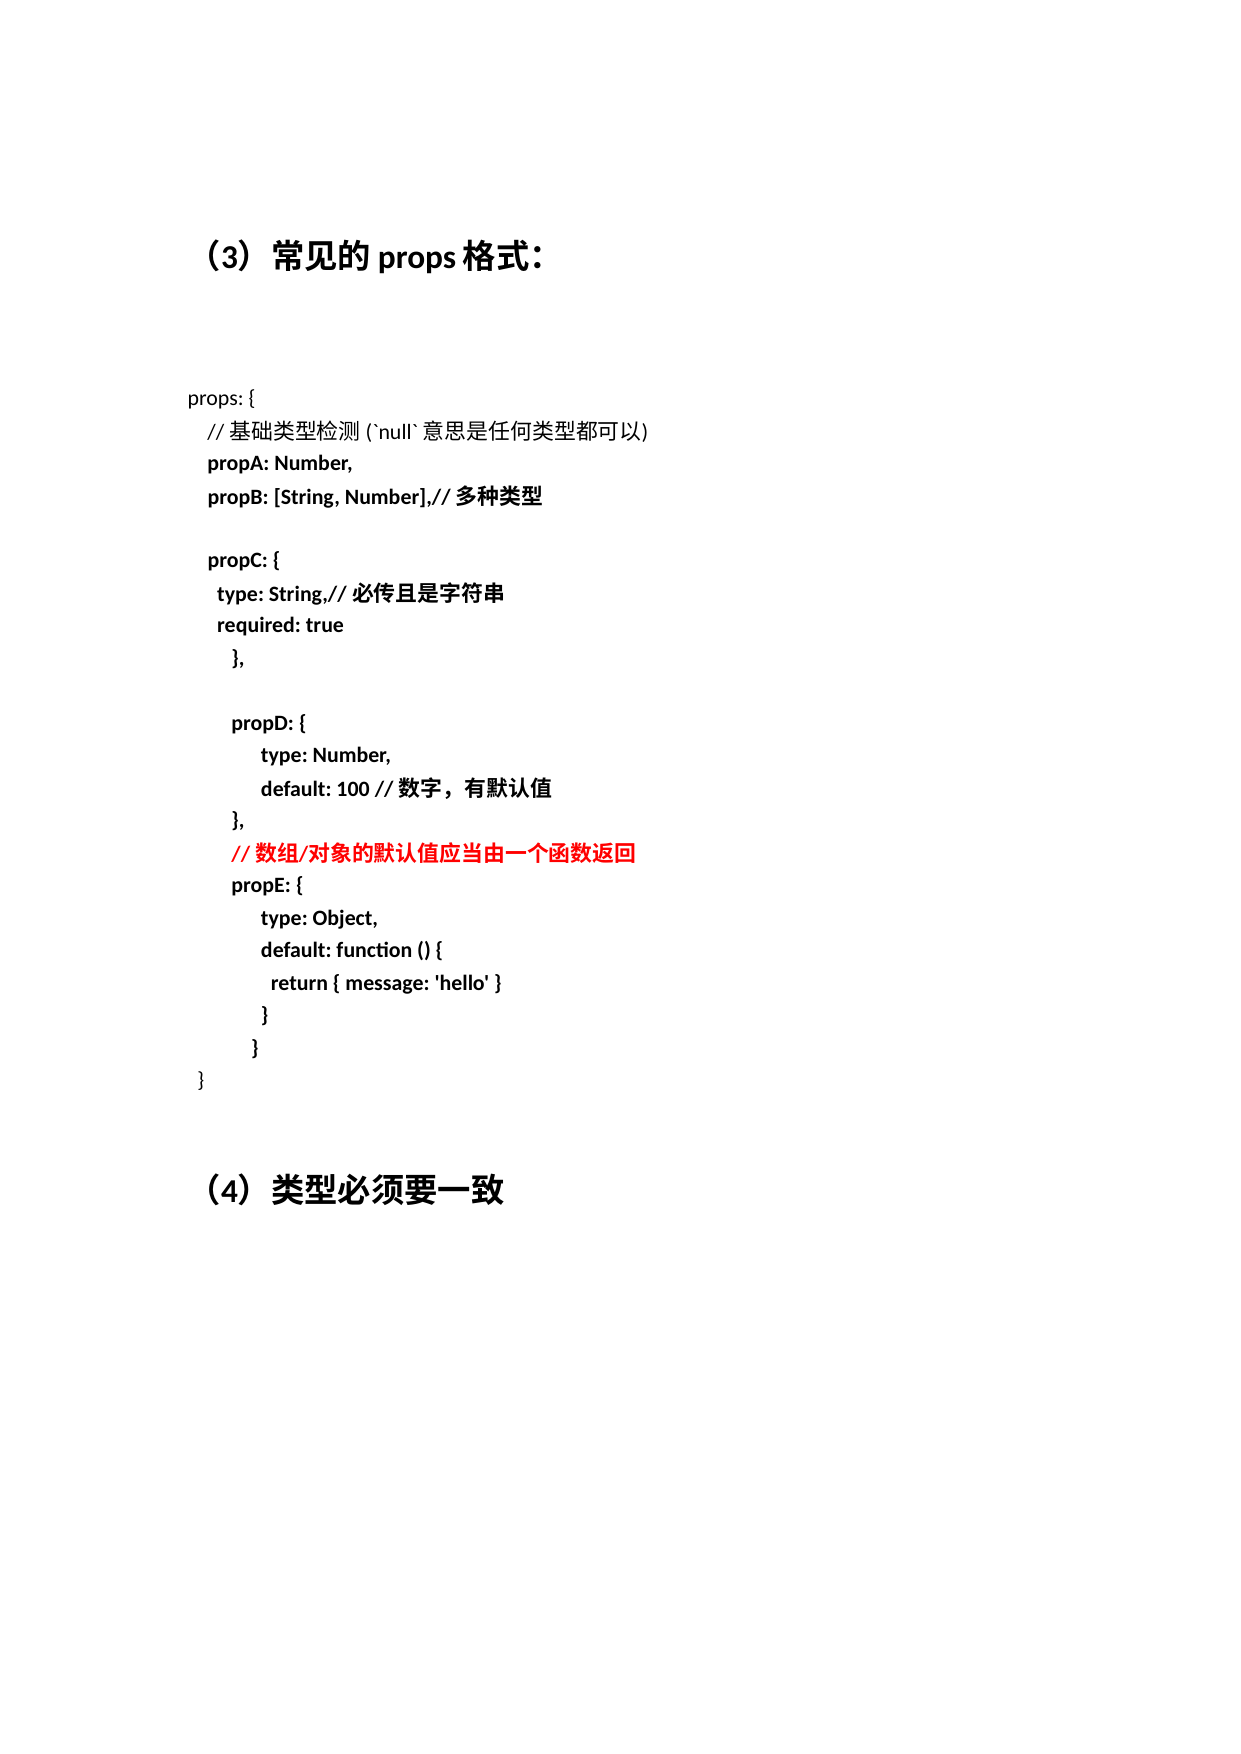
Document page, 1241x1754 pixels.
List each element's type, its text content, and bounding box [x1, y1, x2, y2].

subtitle （4）类型必须要一致 [187, 1155, 1053, 1220]
text }, [187, 641, 1053, 673]
text return { message: 'hello' } [187, 966, 1053, 998]
text propC: { [187, 543, 1053, 576]
subtitle （3）常见的props格式： [187, 222, 1053, 287]
text propD: { [187, 706, 1053, 738]
text default: 100 // 数字，有默认值 [187, 771, 1053, 803]
text type: Number, [187, 738, 1053, 771]
text propE: { [187, 868, 1053, 901]
text }, [187, 803, 1053, 836]
text propB: [String, Number],// 多种类型 [187, 478, 1053, 511]
text type: String,// 必传且是字符串 [187, 576, 1053, 608]
text type: Object, [187, 901, 1053, 933]
text props: { [187, 381, 1053, 413]
text } [187, 1063, 1053, 1096]
text propA: Number, [187, 446, 1053, 478]
text } [187, 998, 1053, 1031]
text default: function () { [187, 933, 1053, 966]
text // 基础类型检测 (`null` 意思是任何类型都可以) [187, 413, 1053, 446]
text required: true [187, 608, 1053, 641]
text // 数组/对象的默认值应当由一个函数返回 [187, 836, 1053, 868]
text } [187, 1031, 1053, 1063]
